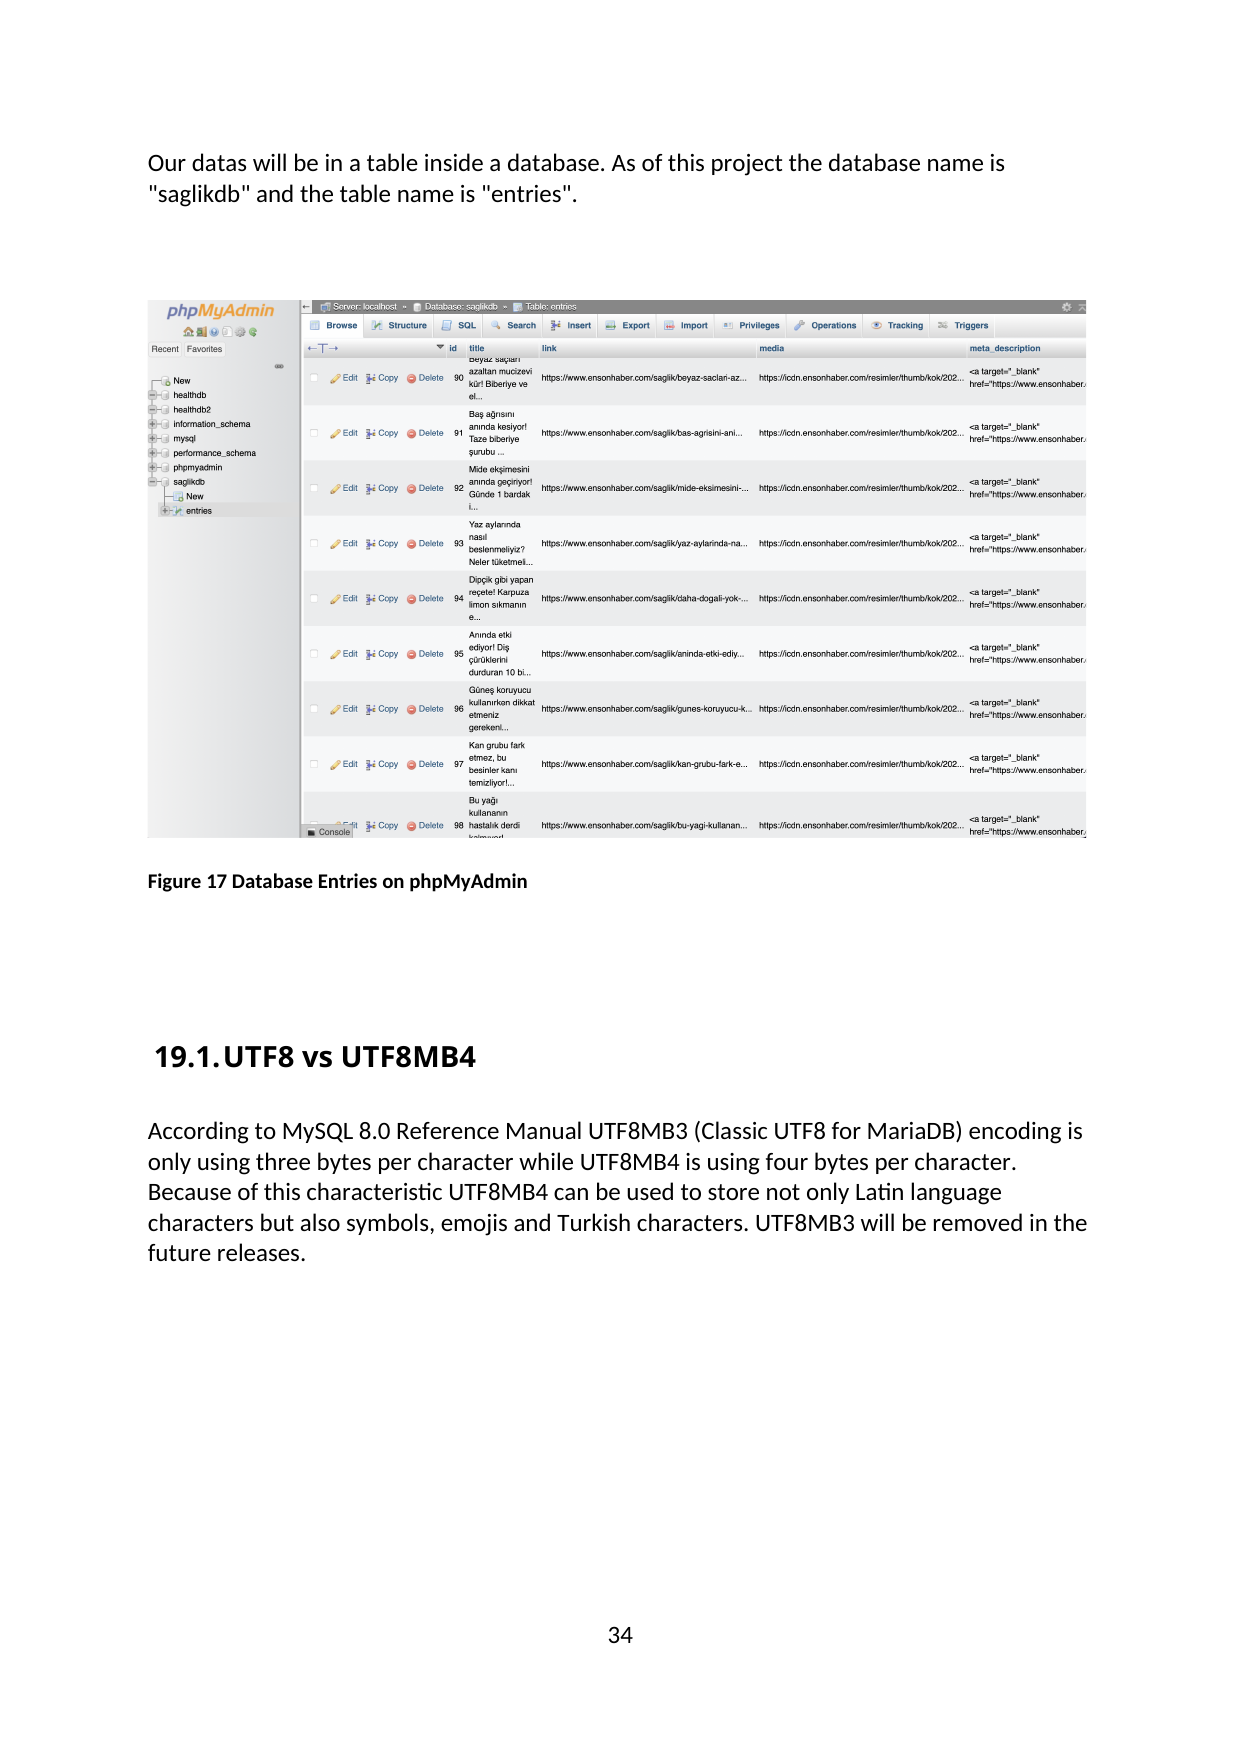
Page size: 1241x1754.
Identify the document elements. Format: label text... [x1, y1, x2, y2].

subtitle UTF8 vs UTF8MB4 [153, 1036, 1093, 1076]
text According to MySQL 8.0 Reference Manual UTF8MB3 (Classic UTF8 for MariaDB) encoding is only using three bytes per character while UTF8MB4 is using four bytes per character. Because of this characteristic UTF8MB4 can be used to store not only Latin language characters but also symbols, emojis and Turkish characters. UTF8MB3 will be removed in the future releases. [148, 1116, 1093, 1268]
text Our datas will be in a table inside a database. As of this project the database name is "saglikdb" and the table name is "entries". [148, 148, 1093, 209]
text Figure 17 Database Entries on phpMyAdmin [148, 868, 1093, 893]
picture [147, 300, 1087, 838]
